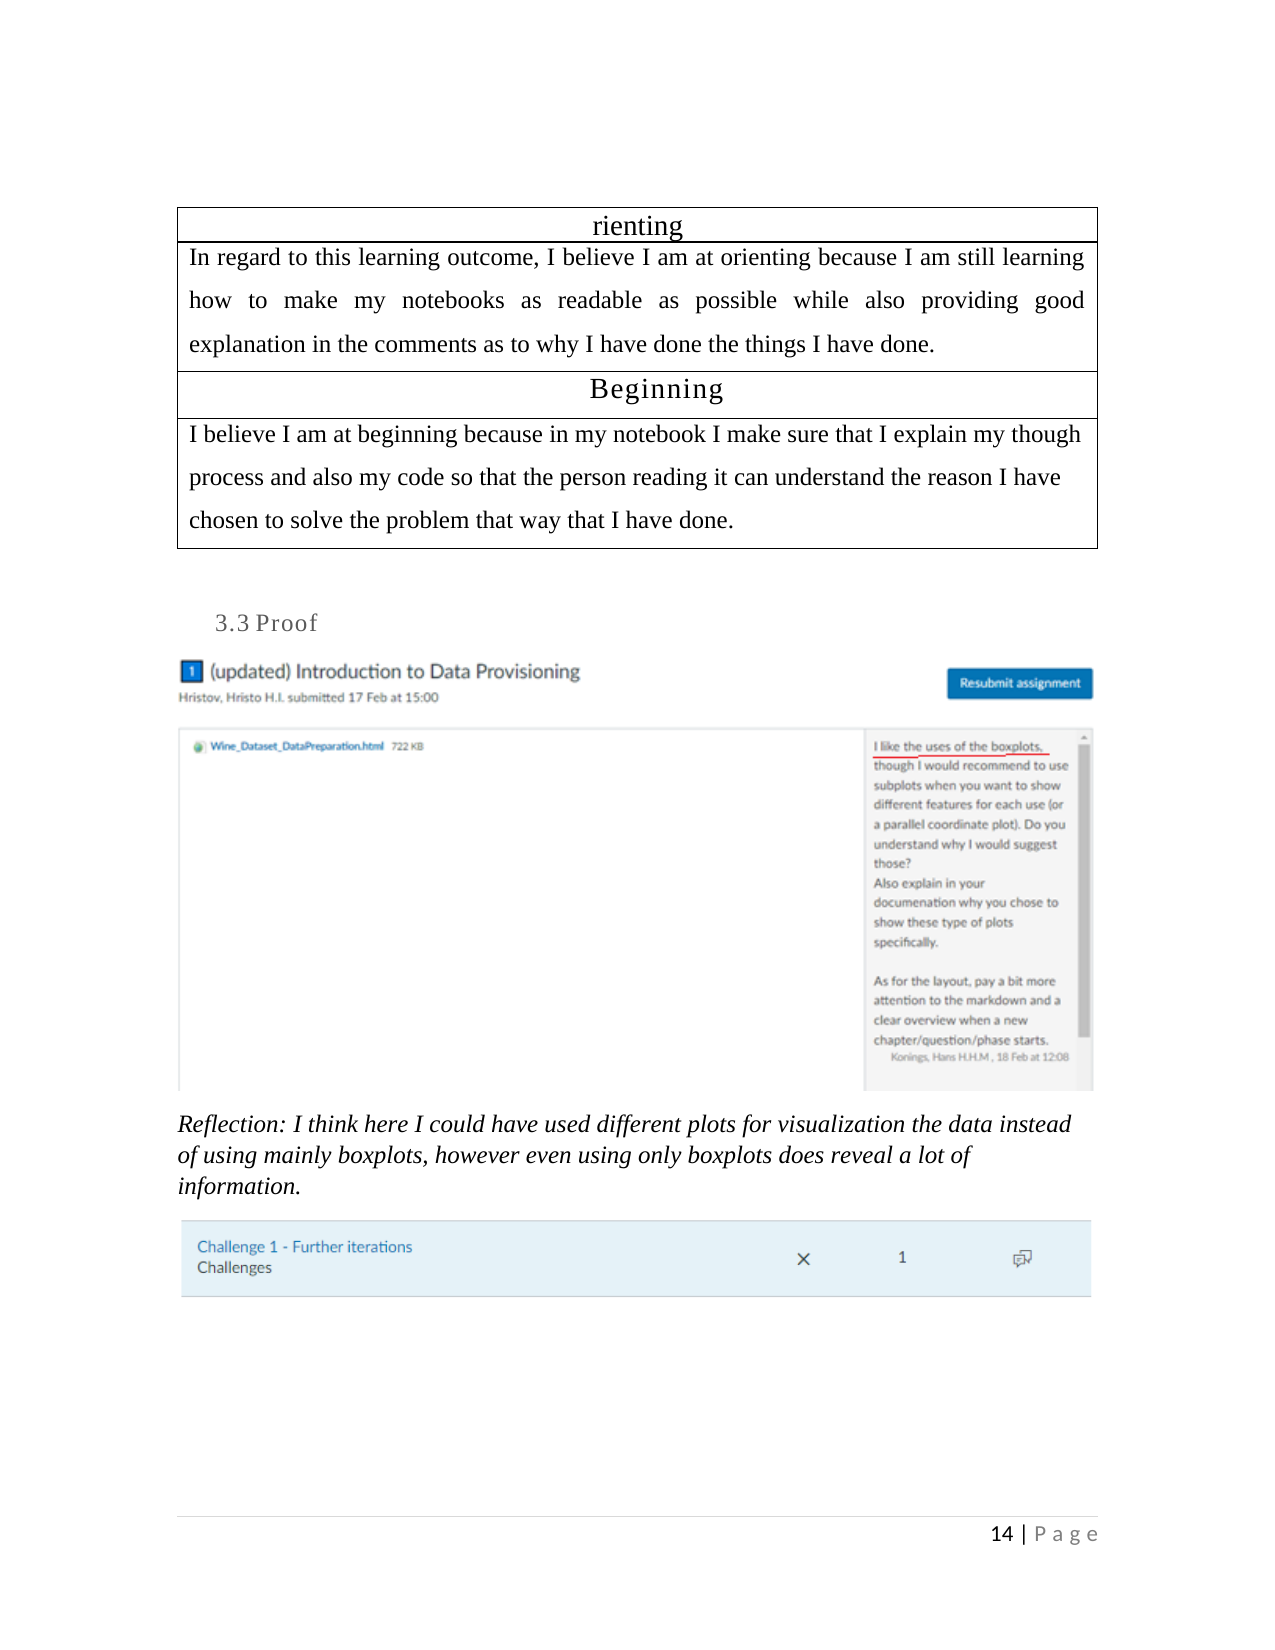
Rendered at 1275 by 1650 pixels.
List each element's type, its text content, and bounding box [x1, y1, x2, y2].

table_cell In regard to this learning outcome, I believe I am at orienting because I am still learning how to make my notebooks as readable as possible while also providing good explanation in the comments as to why I have done the things I have done. [178, 243, 1097, 371]
table_cell I believe I am at beginning because in my notebook I make sure that I explain my though process and also my code so that the person reading it can understand the reason I have chosen to solve the problem that way that I have done. [178, 419, 1097, 547]
table_cell Beginning [178, 372, 1097, 418]
table_header Orienting [178, 208, 1097, 241]
picture [177, 656, 1099, 1091]
subtitle Proof [215, 608, 1098, 637]
picture [177, 1218, 1098, 1304]
text Reflection: I think here I could have used different plots for visualization the data instead of using mainly boxplots, however even using only boxplots does reveal a lot of information. [177, 1109, 1098, 1200]
